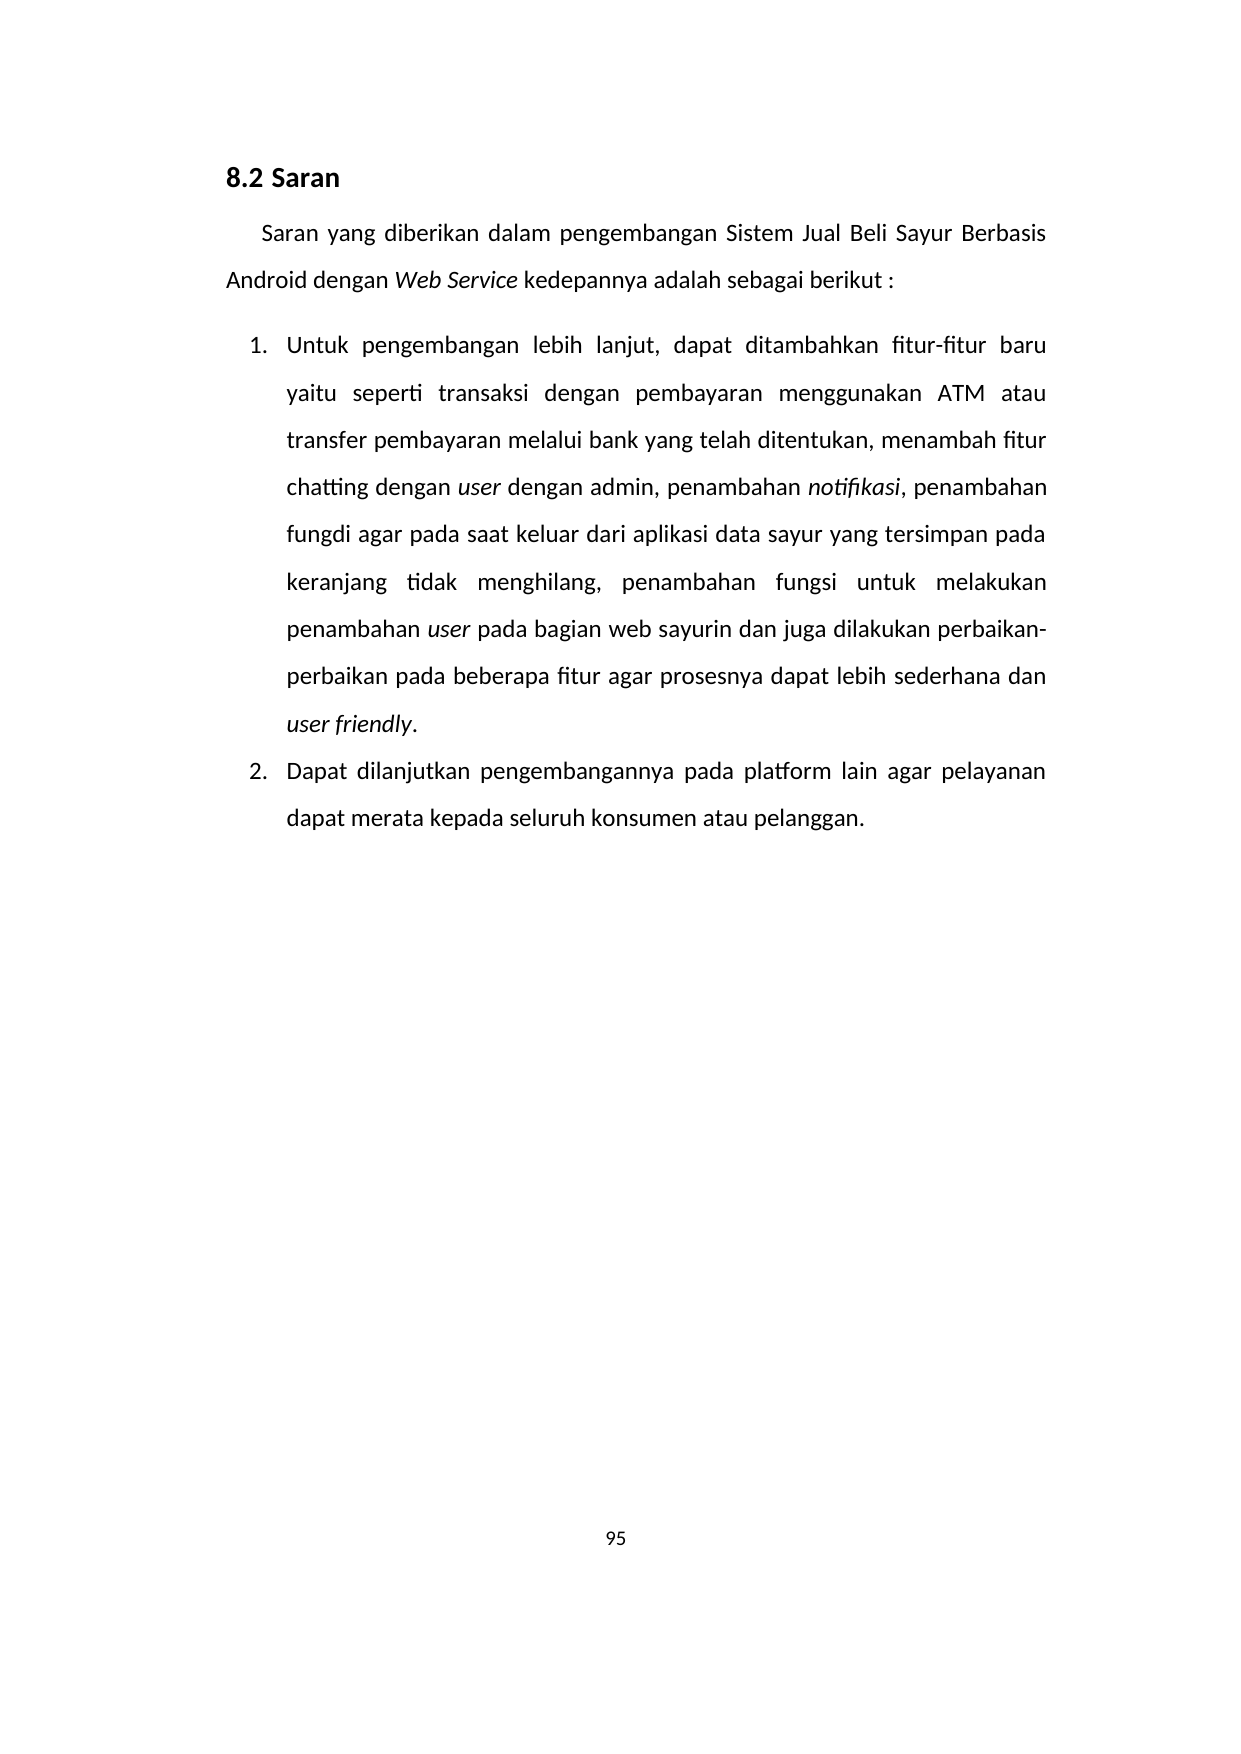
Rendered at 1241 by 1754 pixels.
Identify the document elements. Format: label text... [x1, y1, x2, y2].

list Untuk pengembangan lebih lanjut, dapat ditambahkan fitur-fitur baru yaitu seperti transaksi dengan pembayaran menggunakan ATM atau transfer pembayaran melalui bank yang telah ditentukan, menambah fitur chatting dengan user dengan admin, penambahan notifikasi, penambahan fungdi agar pada saat keluar dari aplikasi data sayur yang tersimpan pada keranjang tidak menghilang, penambahan fungsi untuk melakukan penambahan user pada bagian web sayurin dan juga dilakukan perbaikan-perbaikan pada beberapa fitur agar prosesnya dapat lebih sederhana dan user friendly. [249, 329, 1047, 738]
subtitle 8.2 Saran [226, 159, 1092, 195]
list Dapat dilanjutkan pengembangannya pada platform lain agar pelayanan dapat merata kepada seluruh konsumen atau pelanggan. [249, 755, 1047, 833]
text Saran yang diberikan dalam pengembangan Sistem Jual Beli Sayur Berbasis Android dengan Web Service kedepannya adalah sebagai berikut : [226, 217, 1047, 295]
